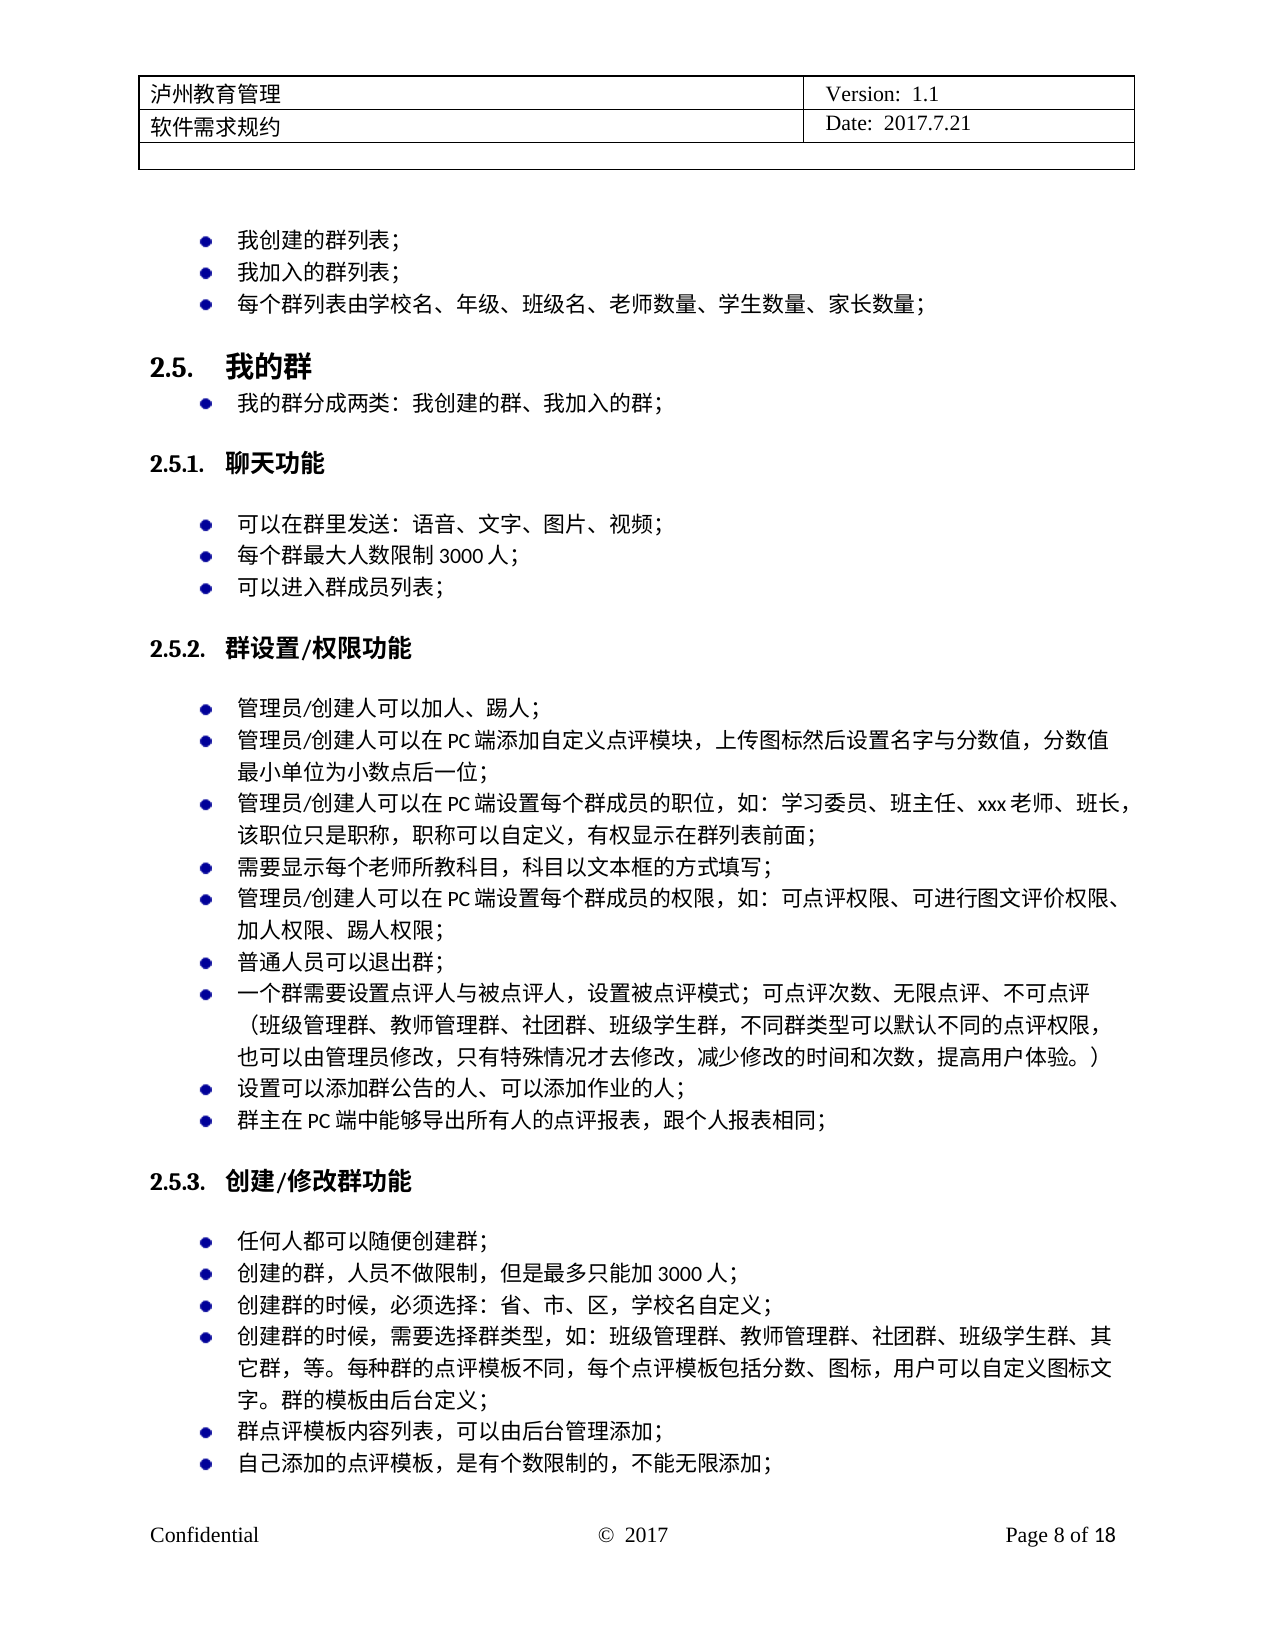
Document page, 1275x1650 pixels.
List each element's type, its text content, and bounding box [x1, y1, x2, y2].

picture [194, 1080, 212, 1097]
list 普通人员可以退出群； [194, 945, 1125, 976]
picture [194, 1296, 212, 1314]
picture [194, 1328, 212, 1345]
list 创建群的时候，需要选择群类型，如：班级管理群、教师管理群、社团群、班级学生群、其它群，等。每种群的点评模板不同，每个点评模板包括分数、图标，用户可以自定义图标文字。群的模板由后台定义； [194, 1319, 1125, 1414]
picture [194, 953, 212, 971]
subtitle 创建/修改群功能 [150, 1161, 1125, 1198]
picture [194, 1233, 212, 1250]
subtitle 聊天功能 [150, 444, 1125, 480]
list 每个群列表由学校名、年级、班级名、老师数量、学生数量、家长数量； [194, 287, 1125, 318]
list 管理员/创建人可以在PC端设置每个群成员的职位，如：学习委员、班主任、xxx老师、班长，该职位只是职称，职称可以自定义，有权显示在群列表前面； [194, 786, 1125, 850]
list 自己添加的点评模板，是有个数限制的，不能无限添加； [194, 1446, 1125, 1478]
list 管理员/创建人可以在PC端设置每个群成员的权限，如：可点评权限、可进行图文评价权限、加人权限、踢人权限； [194, 881, 1125, 945]
picture [194, 985, 212, 1002]
picture [194, 547, 212, 564]
picture [194, 890, 212, 907]
picture [194, 731, 212, 749]
list 群主在PC端中能够导出所有人的点评报表，跟个人报表相同； [194, 1103, 1125, 1135]
picture [194, 858, 212, 876]
picture [194, 232, 212, 249]
list 每个群最大人数限制3000人； [194, 538, 1125, 570]
subtitle 我的群 [150, 343, 1125, 386]
list 群点评模板内容列表，可以由后台管理添加； [194, 1414, 1125, 1446]
list 一个群需要设置点评人与被点评人，设置被点评模式；可点评次数、无限点评、不可点评（班级管理群、教师管理群、社团群、班级学生群，不同群类型可以默认不同的点评权限，也可以由管理员修改，只有特殊情况才去修改，减少修改的时间和次数，提高用户体验。） [194, 976, 1125, 1071]
picture [194, 579, 212, 596]
subtitle 群设置/权限功能 [150, 628, 1125, 665]
picture [194, 515, 212, 533]
picture [194, 1264, 212, 1282]
picture [194, 1111, 212, 1129]
list 需要显示每个老师所教科目，科目以文本框的方式填写； [194, 850, 1125, 881]
picture [194, 1454, 212, 1472]
list 创建群的时候，必须选择：省、市、区，学校名自定义； [194, 1288, 1125, 1319]
list 管理员/创建人可以在PC端添加自定义点评模块，上传图标然后设置名字与分数值，分数值最小单位为小数点后一位； [194, 723, 1125, 786]
list 我加入的群列表； [194, 255, 1125, 287]
list 任何人都可以随便创建群； [194, 1224, 1125, 1256]
list 创建的群，人员不做限制，但是最多只能加3000人； [194, 1256, 1125, 1288]
picture [194, 394, 212, 411]
picture [194, 700, 212, 717]
list 可以在群里发送：语音、文字、图片、视频； [194, 507, 1125, 538]
list 设置可以添加群公告的人、可以添加作业的人； [194, 1071, 1125, 1103]
list 可以进入群成员列表； [194, 570, 1125, 602]
picture [194, 295, 212, 312]
list 我创建的群列表； [194, 223, 1125, 255]
picture [194, 263, 212, 281]
list 管理员/创建人可以加人、踢人； [194, 691, 1125, 723]
picture [194, 795, 212, 812]
list 我的群分成两类：我创建的群、我加入的群； [194, 386, 1125, 417]
picture [194, 1423, 212, 1440]
